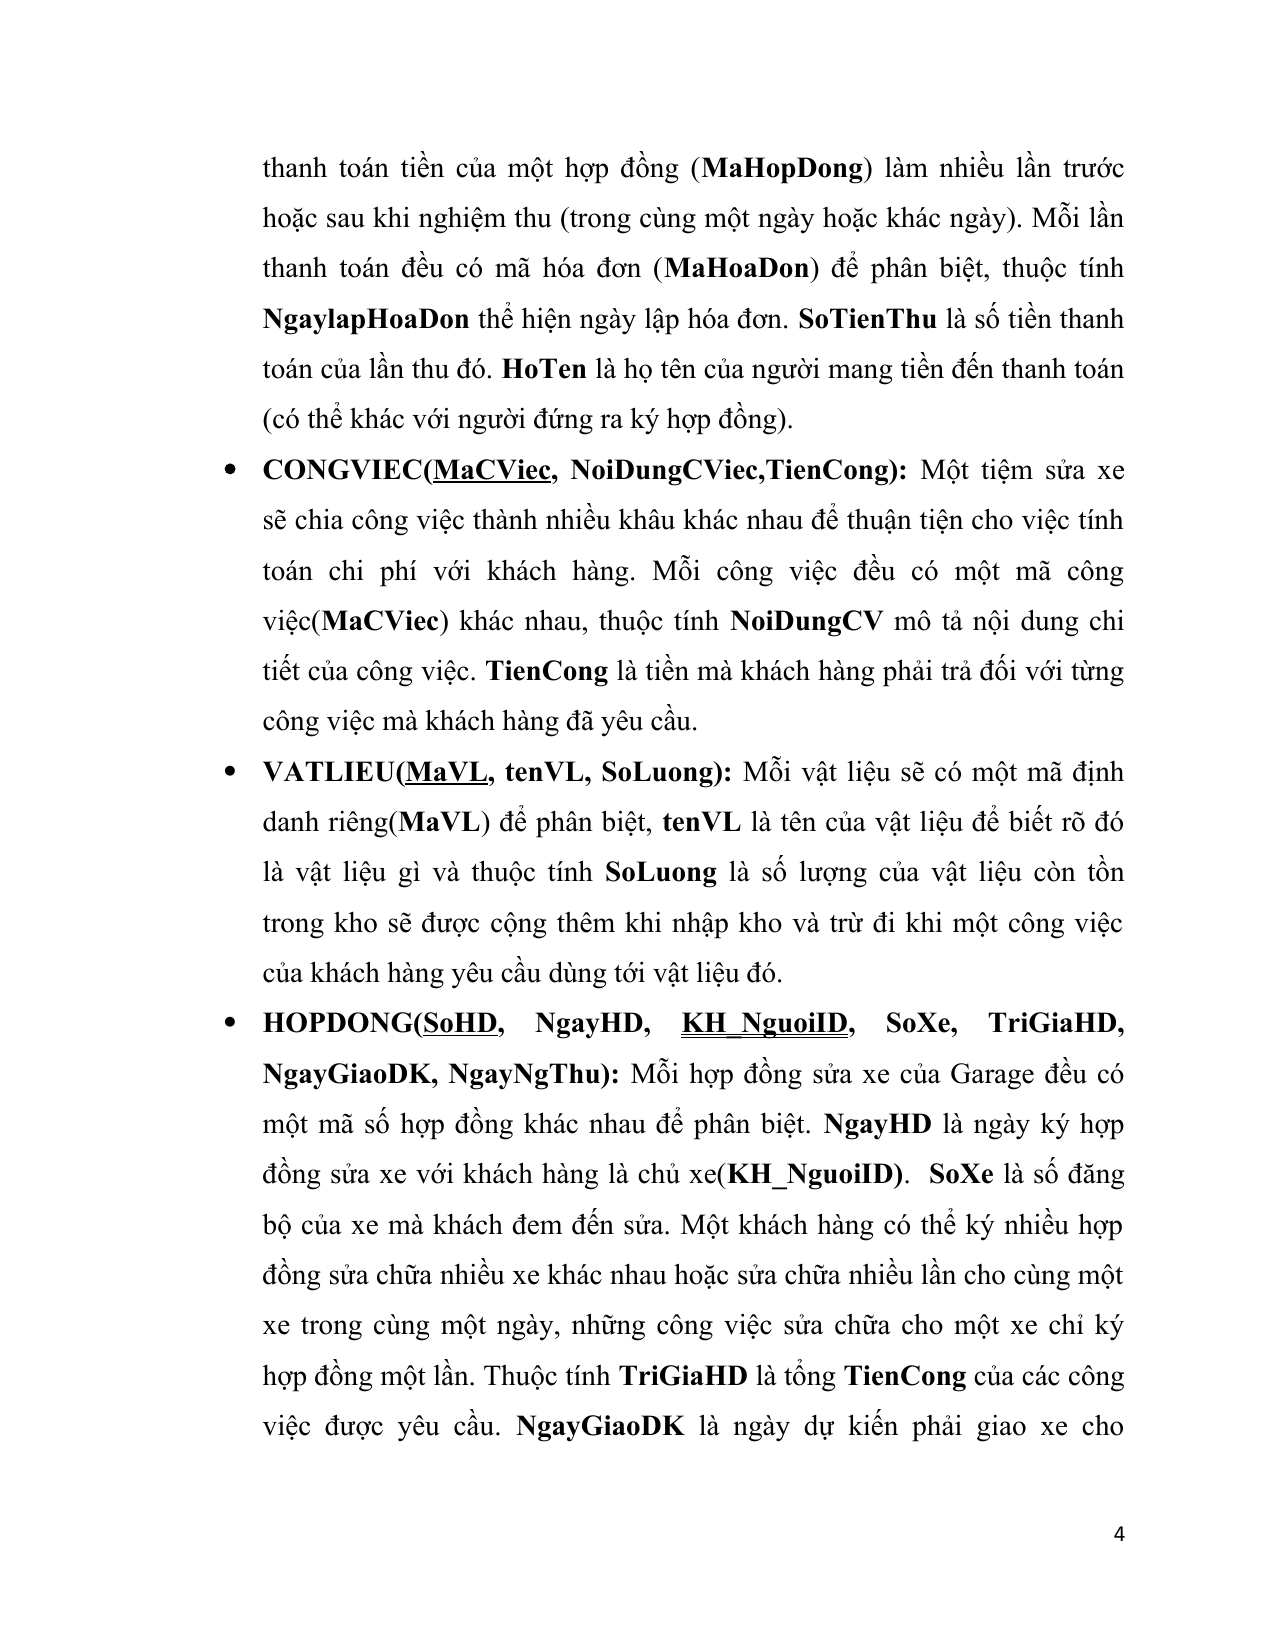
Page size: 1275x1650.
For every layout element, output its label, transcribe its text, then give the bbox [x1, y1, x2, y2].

list CONGVIEC(MaCViec, NoiDungCViec,TienCong): Một tiệm sửa xe sẽ chia công việc thành nhiều khâu khác nhau để thuận tiện cho việc tính toán chi phí với khách hàng. Mỗi công việc đều có một mã công việc(MaCViec) khác nhau, thuộc tính NoiDungCV mô tả nội dung chi tiết của công việc. TienCong là tiền mà khách hàng phải trả đối với từng công việc mà khách hàng đã yêu cầu. [225, 452, 1125, 737]
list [225, 150, 1125, 435]
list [225, 1006, 1125, 1442]
list VATLIEU(MaVL, tenVL, SoLuong): Mỗi vật liệu sẽ có một mã định danh riêng(MaVL) để phân biệt, tenVL là tên của vật liệu để biết rõ đó là vật liệu gì và thuộc tính SoLuong là số lượng của vật liệu còn tồn trong kho sẽ được cộng thêm khi nhập kho và trừ đi khi một công việc của khách hàng yêu cầu dùng tới vật liệu đó. [225, 754, 1125, 989]
